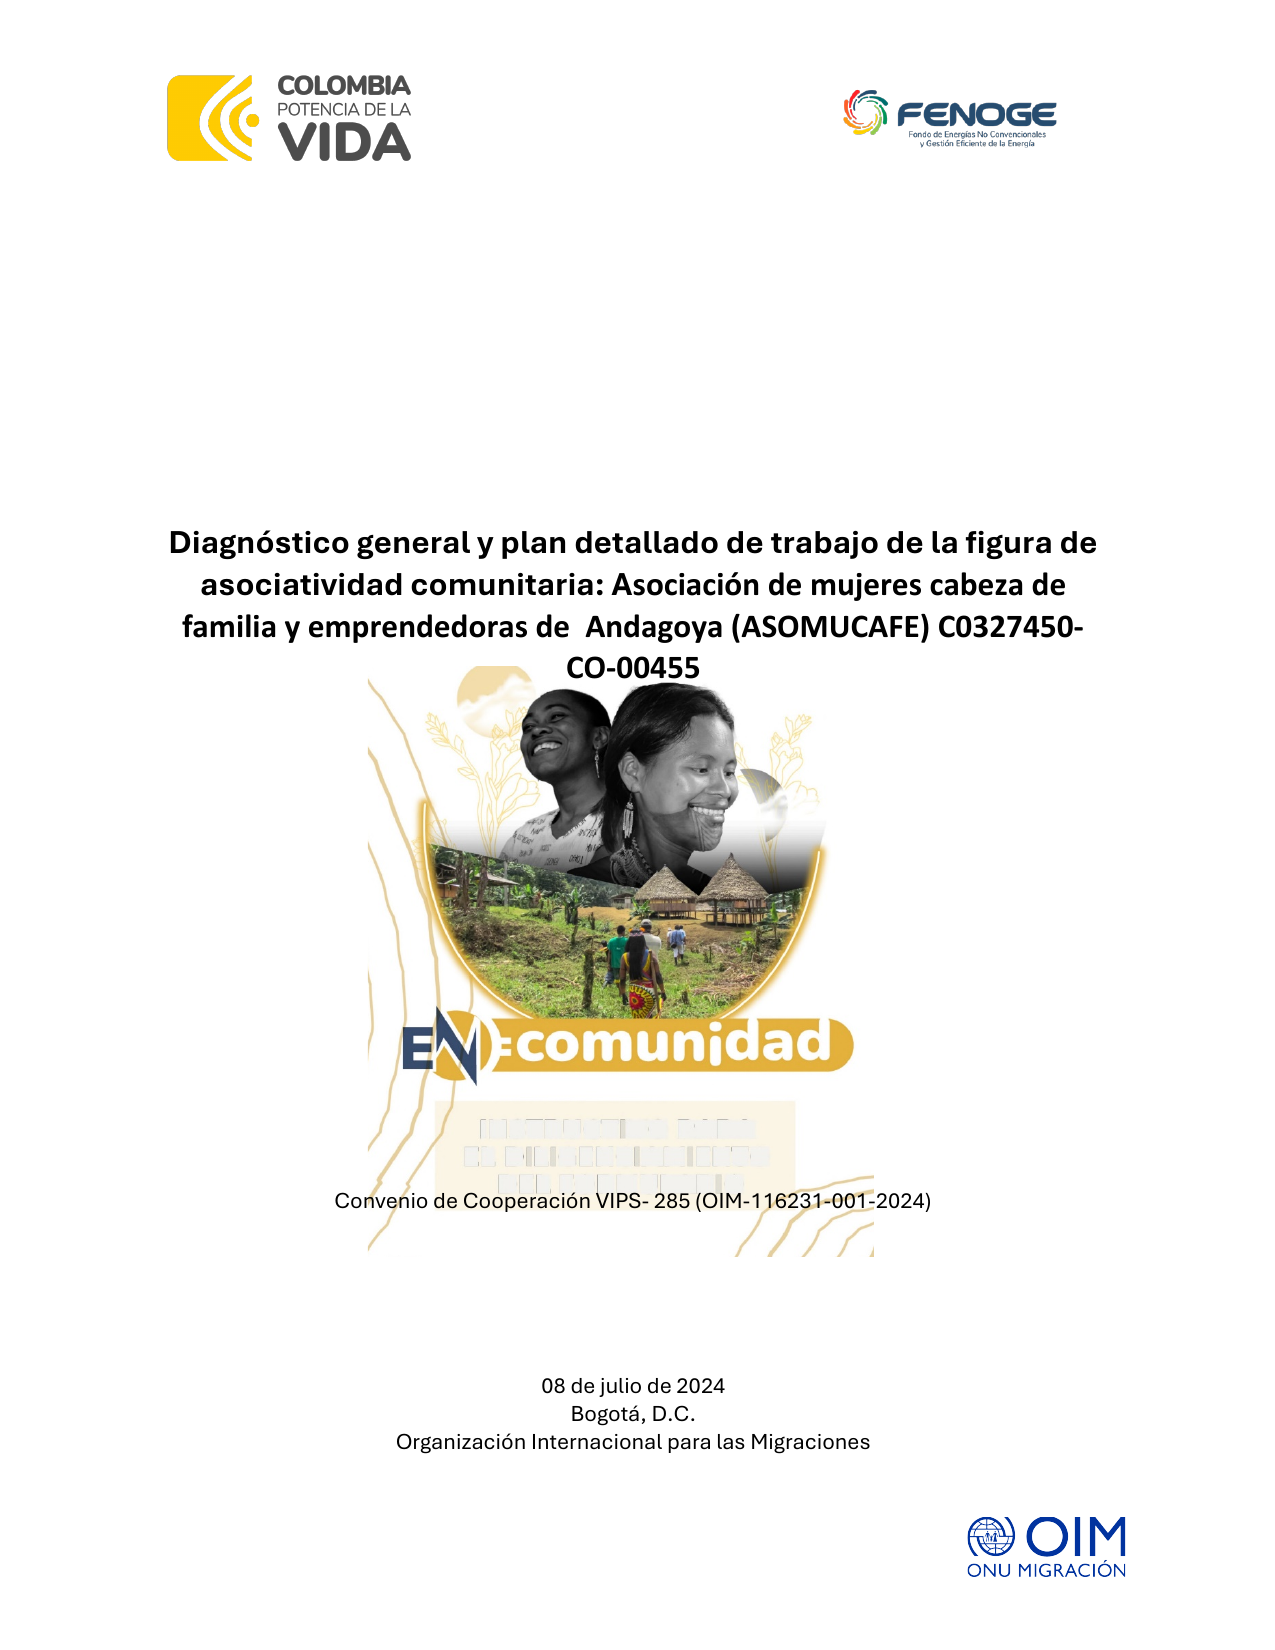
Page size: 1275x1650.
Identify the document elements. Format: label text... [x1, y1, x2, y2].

picture [967, 1517, 1125, 1577]
picture [161, 73, 417, 163]
table_cell Convenio de Cooperación VIPS- 285 (OIM-116231-001-2024) [150, 1031, 1116, 1371]
table_header Diagnóstico general y plan detallado de trabajo de la figura de asociatividad comunitaria: Asociación de mujeres cabeza de familia y emprendedoras de Andagoya (ASOMUCAFE) C0327450-CO-00455 [150, 473, 1116, 1031]
table_cell 08 de julio de 2024 Bogotá, D.C. Organización Internacional para las Migraciones [150, 1371, 1116, 1460]
picture [842, 88, 1059, 148]
